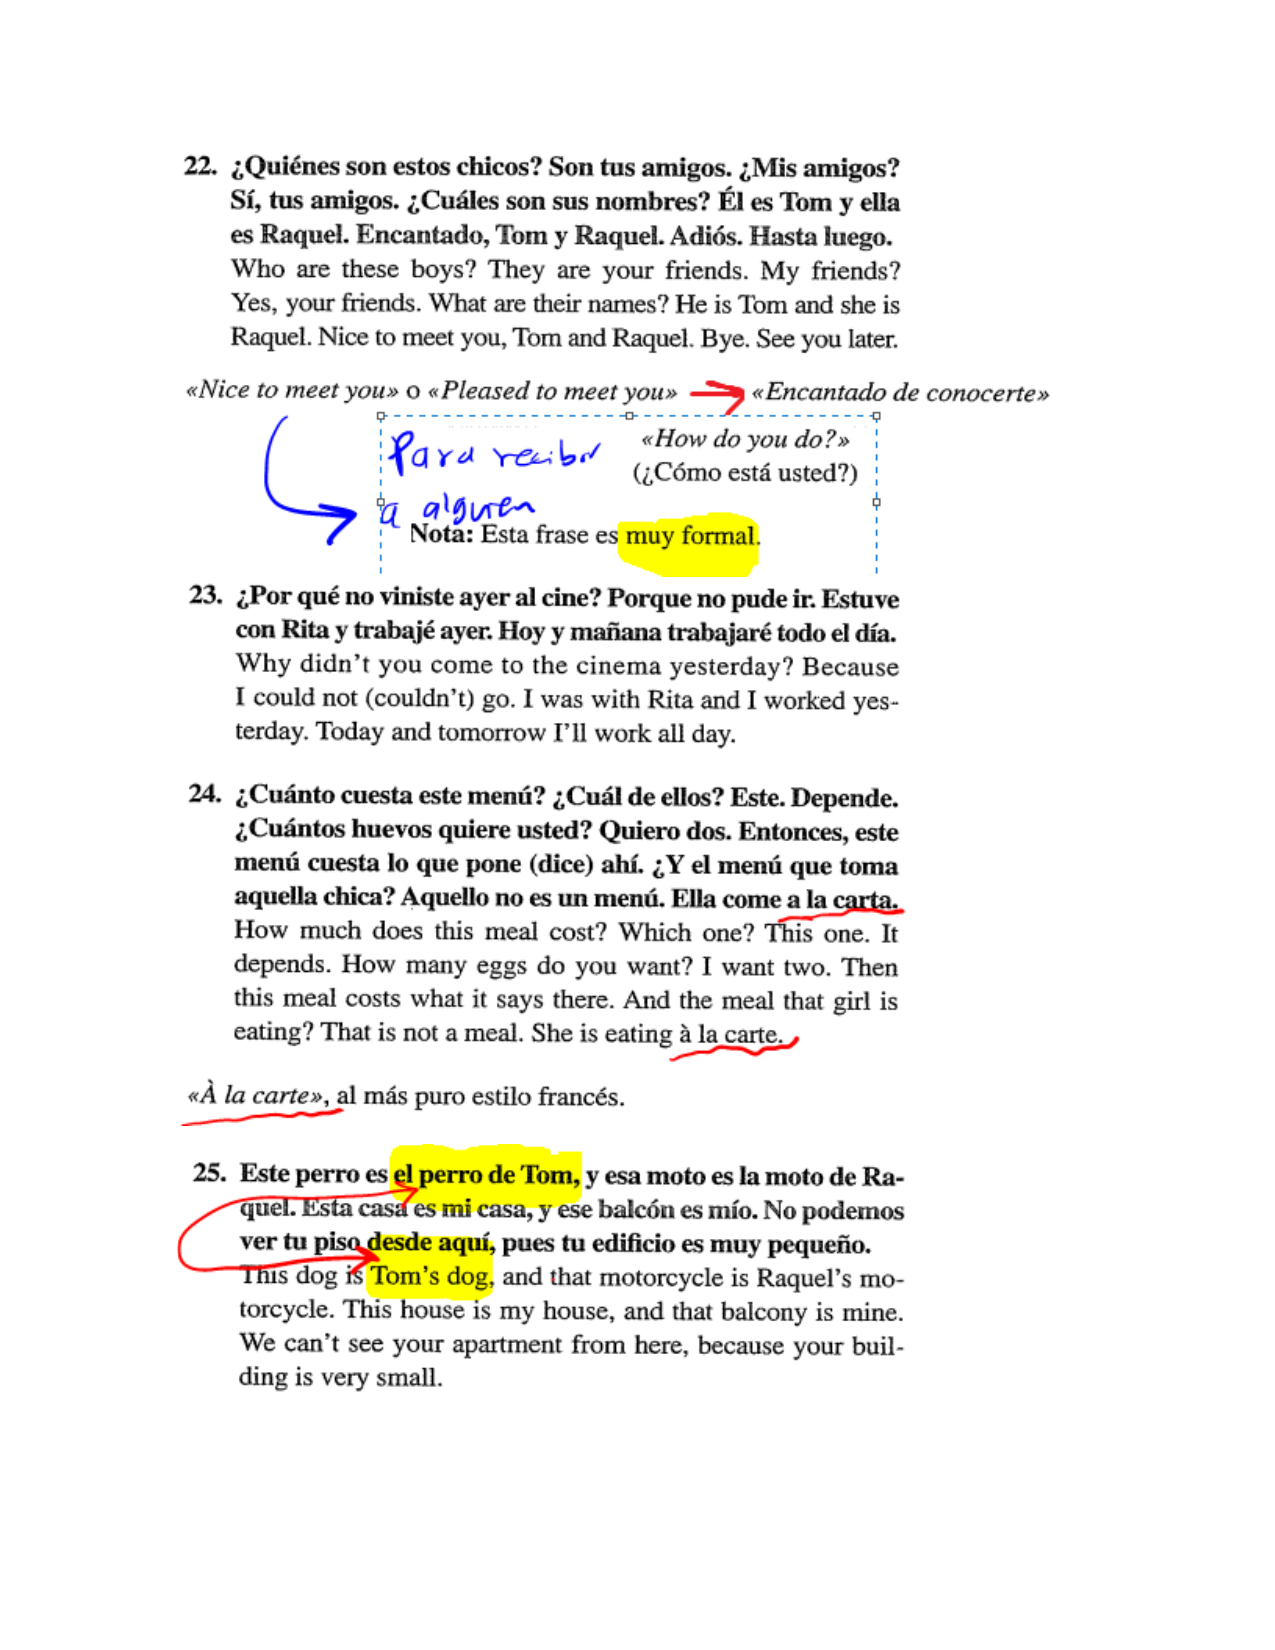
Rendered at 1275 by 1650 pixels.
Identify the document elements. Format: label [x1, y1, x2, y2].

picture [177, 362, 1056, 577]
picture [177, 147, 921, 360]
picture [177, 1144, 917, 1401]
picture [177, 578, 915, 1126]
